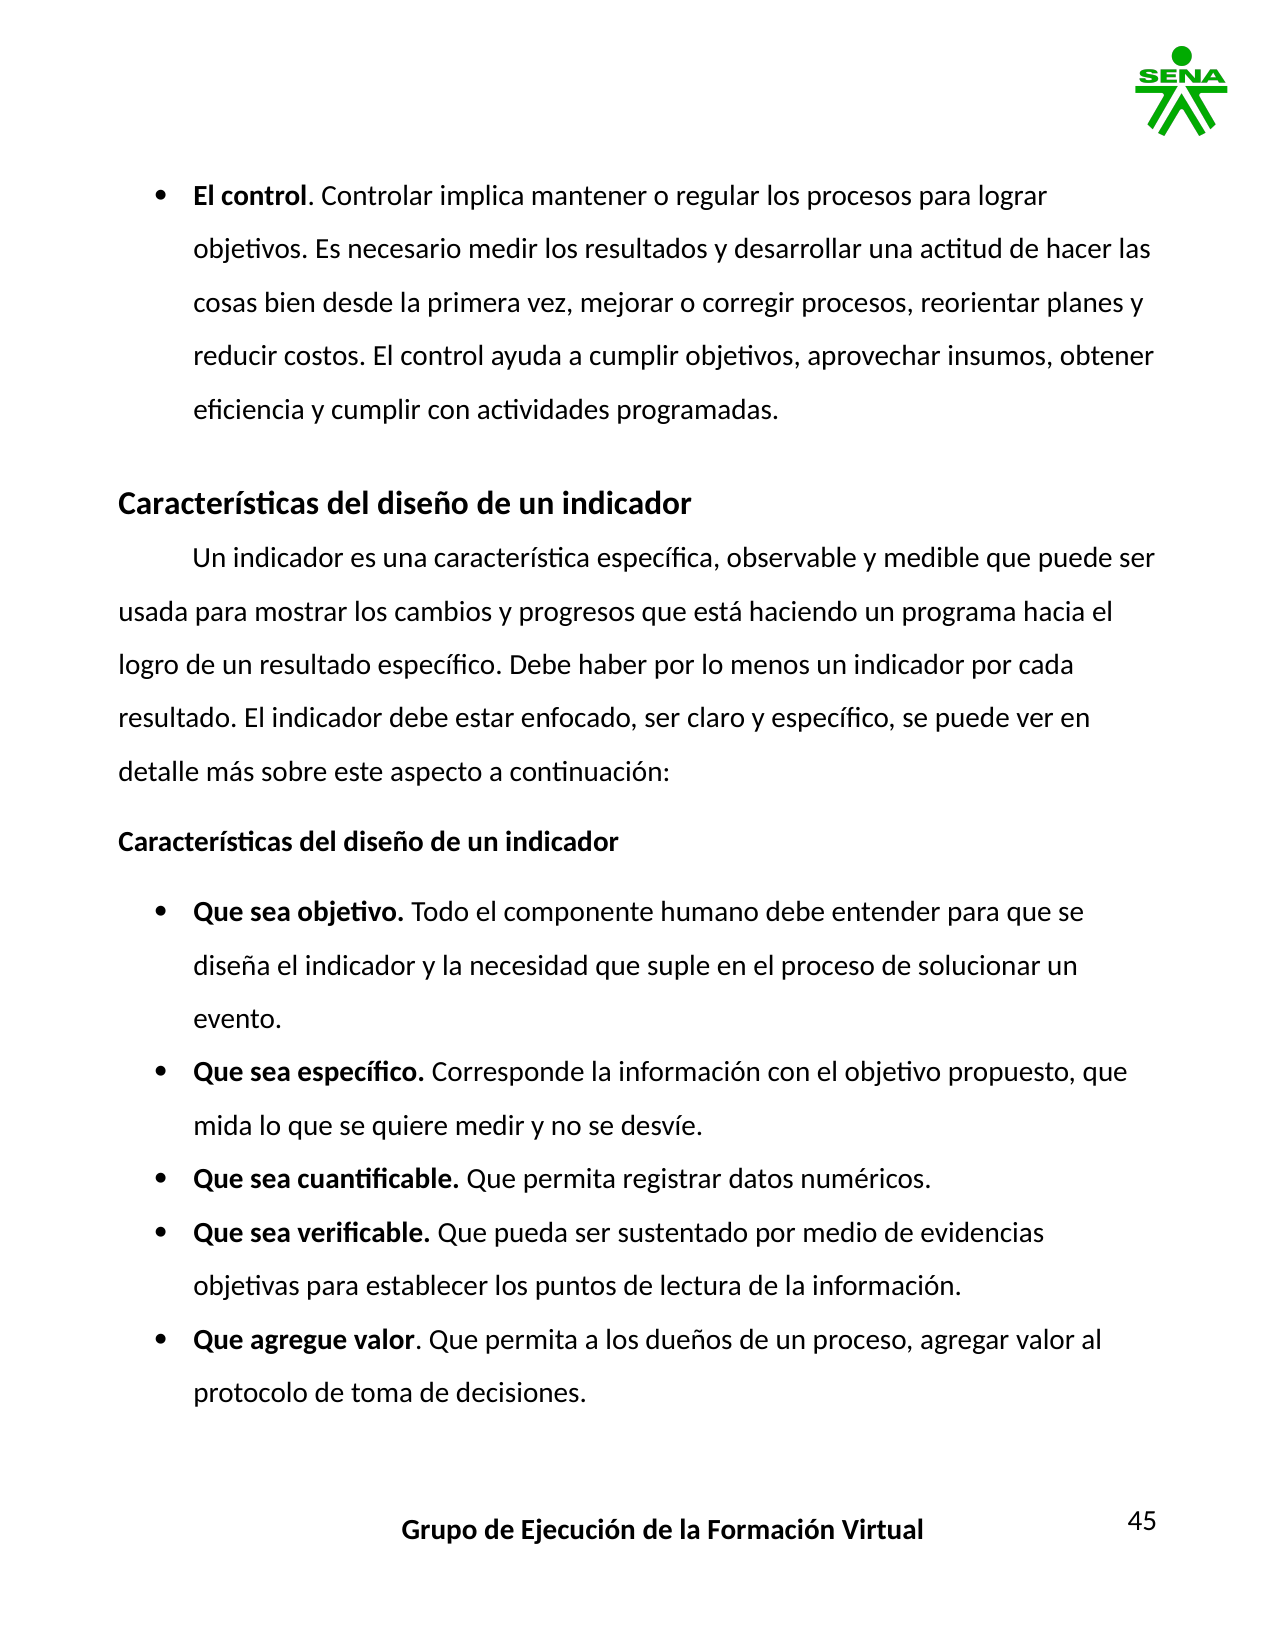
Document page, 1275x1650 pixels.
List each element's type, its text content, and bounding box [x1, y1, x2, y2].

list Que sea objetivo. Todo el componente humano debe entender para que se diseña el indicador y la necesidad que suple en el proceso de solucionar un evento. [156, 893, 1157, 1036]
subtitle Características del diseño de un indicador [118, 482, 1157, 523]
list Que sea cuantificable. Que permita registrar datos numéricos. [156, 1160, 1157, 1196]
list Que sea verificable. Que pueda ser sustentado por medio de evidencias objetivas para establecer los puntos de lectura de la información. [156, 1214, 1157, 1303]
picture [1135, 46, 1228, 136]
list Que sea específico. Corresponde la información con el objetivo propuesto, que mida lo que se quiere medir y no se desvíe. [156, 1053, 1157, 1143]
text Características del diseño de un indicador [118, 823, 1157, 859]
text Un indicador es una característica específica, observable y medible que puede ser usada para mostrar los cambios y progresos que está haciendo un programa hacia el logro de un resultado específico. Debe haber por lo menos un indicador por cada resultado. El indicador debe estar enfocado, ser claro y específico, se puede ver en detalle más sobre este aspecto a continuación: [118, 539, 1157, 789]
list Que agregue valor. Que permita a los dueños de un proceso, agregar valor al protocolo de toma de decisiones. [156, 1321, 1157, 1410]
list El control. Controlar implica mantener o regular los procesos para lograr objetivos. Es necesario medir los resultados y desarrollar una actitud de hacer las cosas bien desde la primera vez, mejorar o corregir procesos, reorientar planes y reducir costos. El control ayuda a cumplir objetivos, aprovechar insumos, obtener eficiencia y cumplir con actividades programadas. [156, 177, 1157, 427]
